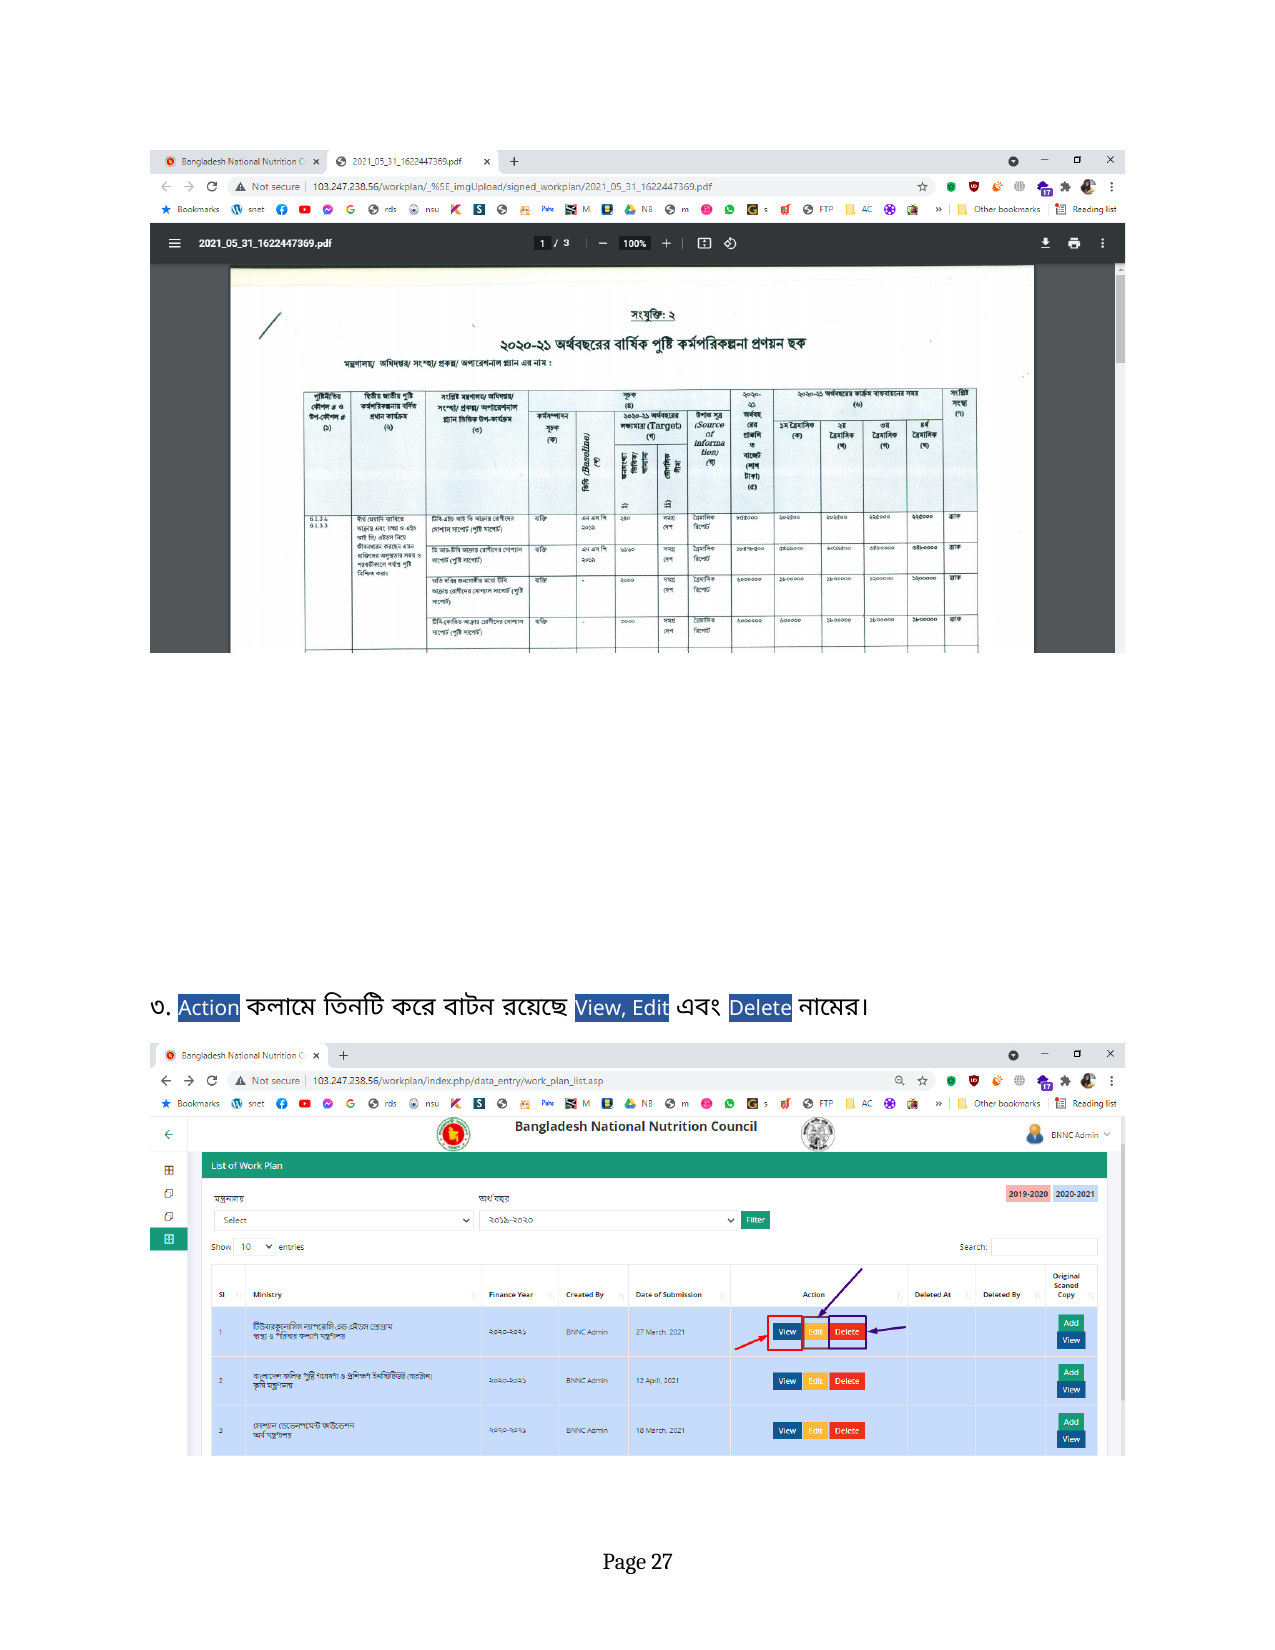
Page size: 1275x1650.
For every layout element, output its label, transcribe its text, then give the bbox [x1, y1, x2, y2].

text ৩. Action কলামে তিনটি করে বাটন রয়েছে View, Edit এবং Delete নামের। [150, 989, 1125, 1023]
picture [150, 150, 1125, 653]
picture [150, 1043, 1125, 1456]
